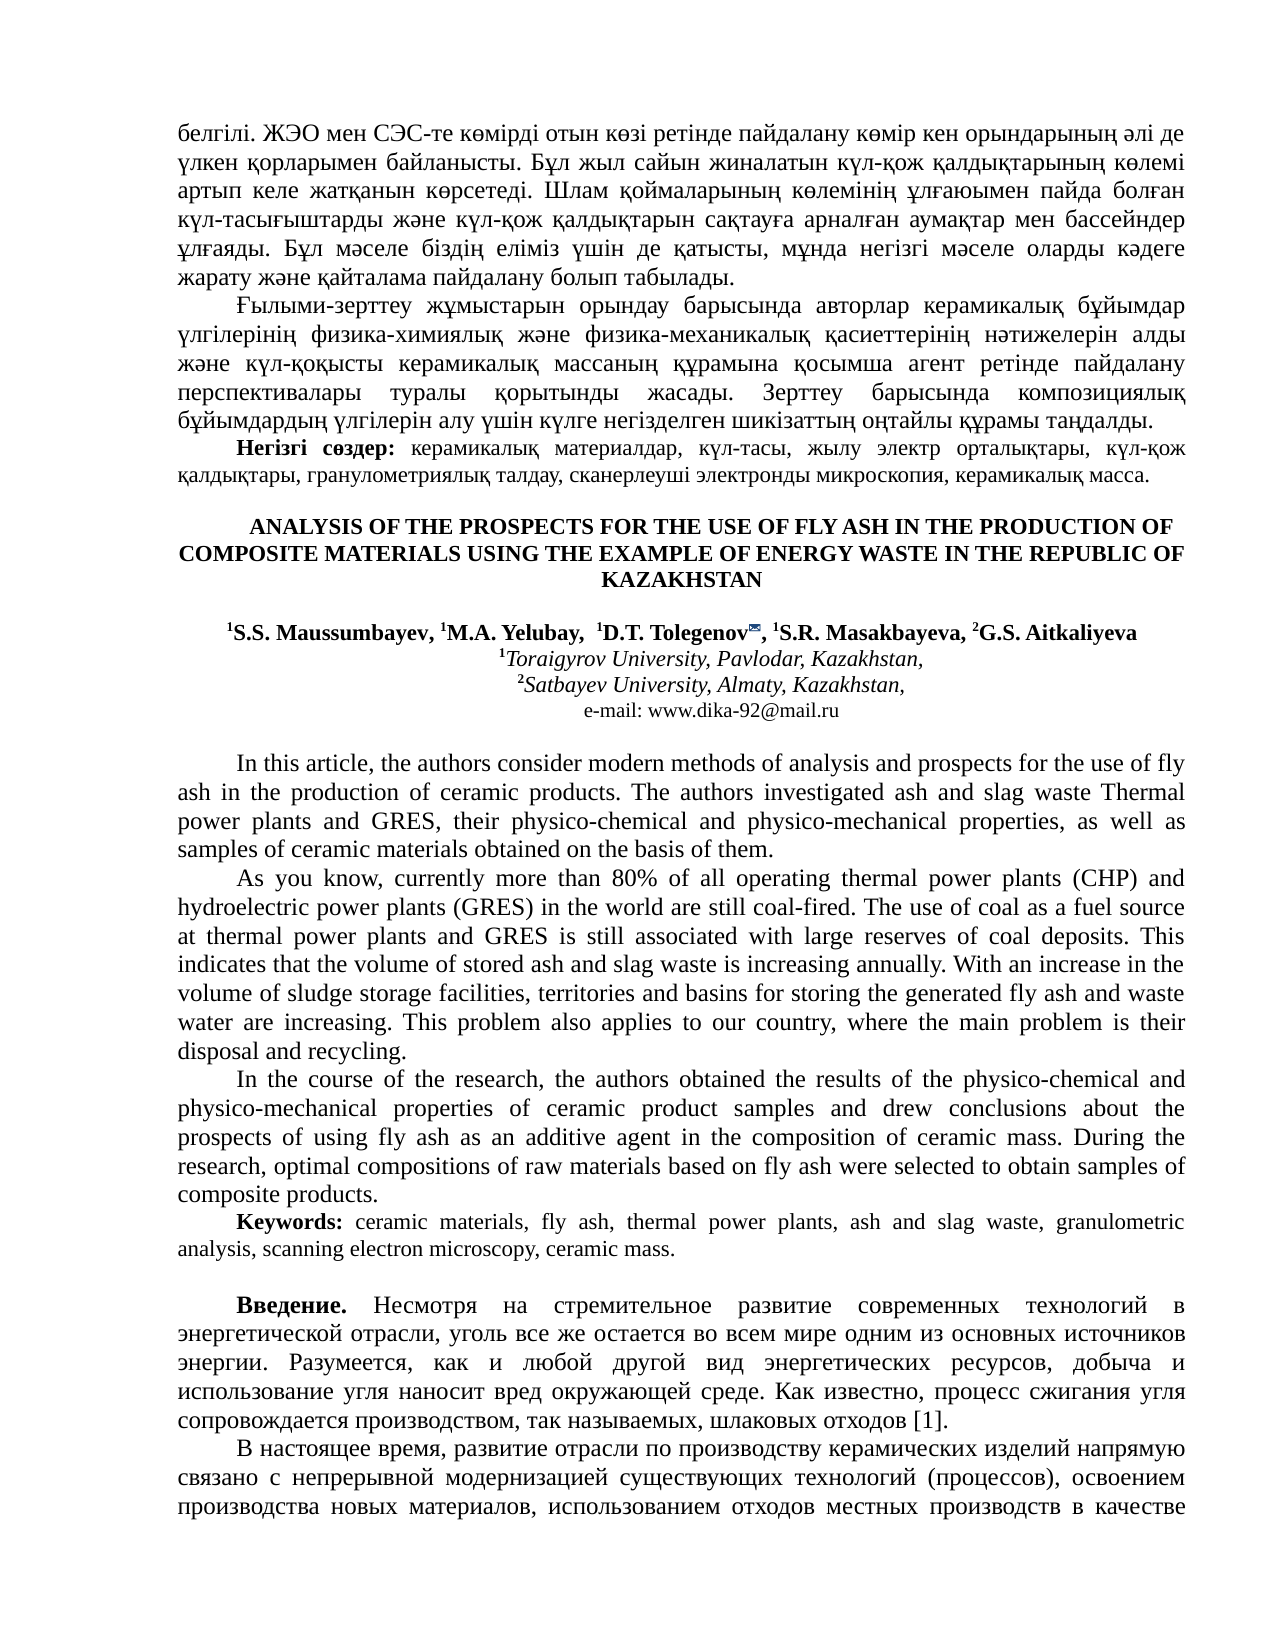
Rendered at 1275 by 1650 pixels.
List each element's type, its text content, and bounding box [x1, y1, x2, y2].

text 1S.S. Maussumbayev, 1M.A. Yelubay, 1D.T. Tolegenov, 1S.R. Masakbayeva, 2G.S. Aitkaliyeva [177, 619, 1186, 645]
text In the course of the research, the authors obtained the results of the physico-chemical and physico-mechanical properties of ceramic product samples and drew conclusions about the prospects of using fly ash as an additive agent in the composition of ceramic mass. During the research, optimal compositions of raw materials based on fly ash were selected to obtain samples of composite products. [177, 1064, 1186, 1208]
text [177, 1433, 1186, 1520]
text In this article, the authors consider modern methods of analysis and prospects for the use of fly ash in the production of ceramic products. The authors investigated ash and slag waste Thermal power plants and GRES, their physico-chemical and physico-mechanical properties, as well as samples of ceramic materials obtained on the basis of them. [177, 748, 1186, 863]
text As you know, currently more than 80% of all operating thermal power plants (CHP) and hydroelectric power plants (GRES) in the world are still coal-fired. The use of coal as a fuel source at thermal power plants and GRES is still associated with large reserves of coal deposits. This indicates that the volume of stored ash and slag waste is increasing annually. With an increase in the volume of sludge storage facilities, territories and basins for storing the generated fly ash and waste water are increasing. This problem also applies to our country, where the main problem is their disposal and recycling. [177, 863, 1186, 1064]
text ANALYSIS OF THE PROSPECTS FOR THE USE OF FLY ASH IN THE PRODUCTION OF COMPOSITE MATERIALS USING THE EXAMPLE OF ENERGY WASTE IN THE REPUBLIC OF KAZAKHSTAN [177, 513, 1186, 592]
text Ғылыми-зерттеу жұмыстарын орындау барысында авторлар керамикалық бұйымдар үлгілерінің физика-химиялық және физика-механикалық қасиеттерінің нәтижелерін алды және күл-қоқысты керамикалық массаның құрамына қосымша агент ретінде пайдалану перспективалары туралы қорытынды жасады. Зерттеу барысында композициялық бұйымдардың үлгілерін алу үшін күлге негізделген шикізаттың оңтайлы құрамы таңдалды. [177, 291, 1186, 434]
text 1Toraigyrov University, Pavlodar, Kazakhstan, [177, 645, 1186, 672]
text Негізгі сөздер: керамикалық материалдар, күл-тасы, жылу электр орталықтары, күл-қож қалдықтары, гранулометриялық талдау, сканерлеуші электронды микроскопия, керамикалық масса. [177, 434, 1186, 487]
text Keywords: ceramic materials, fly ash, thermal power plants, ash and slag waste, granulometric analysis, scanning electron microscopy, ceramic mass. [177, 1208, 1186, 1261]
text Введение. Несмотря на стремительное развитие современных технологий в энергетической отрасли, уголь все же остается во всем мире одним из основных источников энергии. Разумеется, как и любой другой вид энергетических ресурсов, добыча и использование угля наносит вред окружающей среде. Как известно, процесс сжигания угля сопровождается производством, так называемых, шлаковых отходов [1]. [177, 1290, 1186, 1433]
text 2Satbayev University, Almaty, Kazakhstan, [177, 672, 1186, 698]
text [177, 118, 1186, 291]
text e-mail: www.dika-92@mail.ru [177, 698, 1186, 722]
